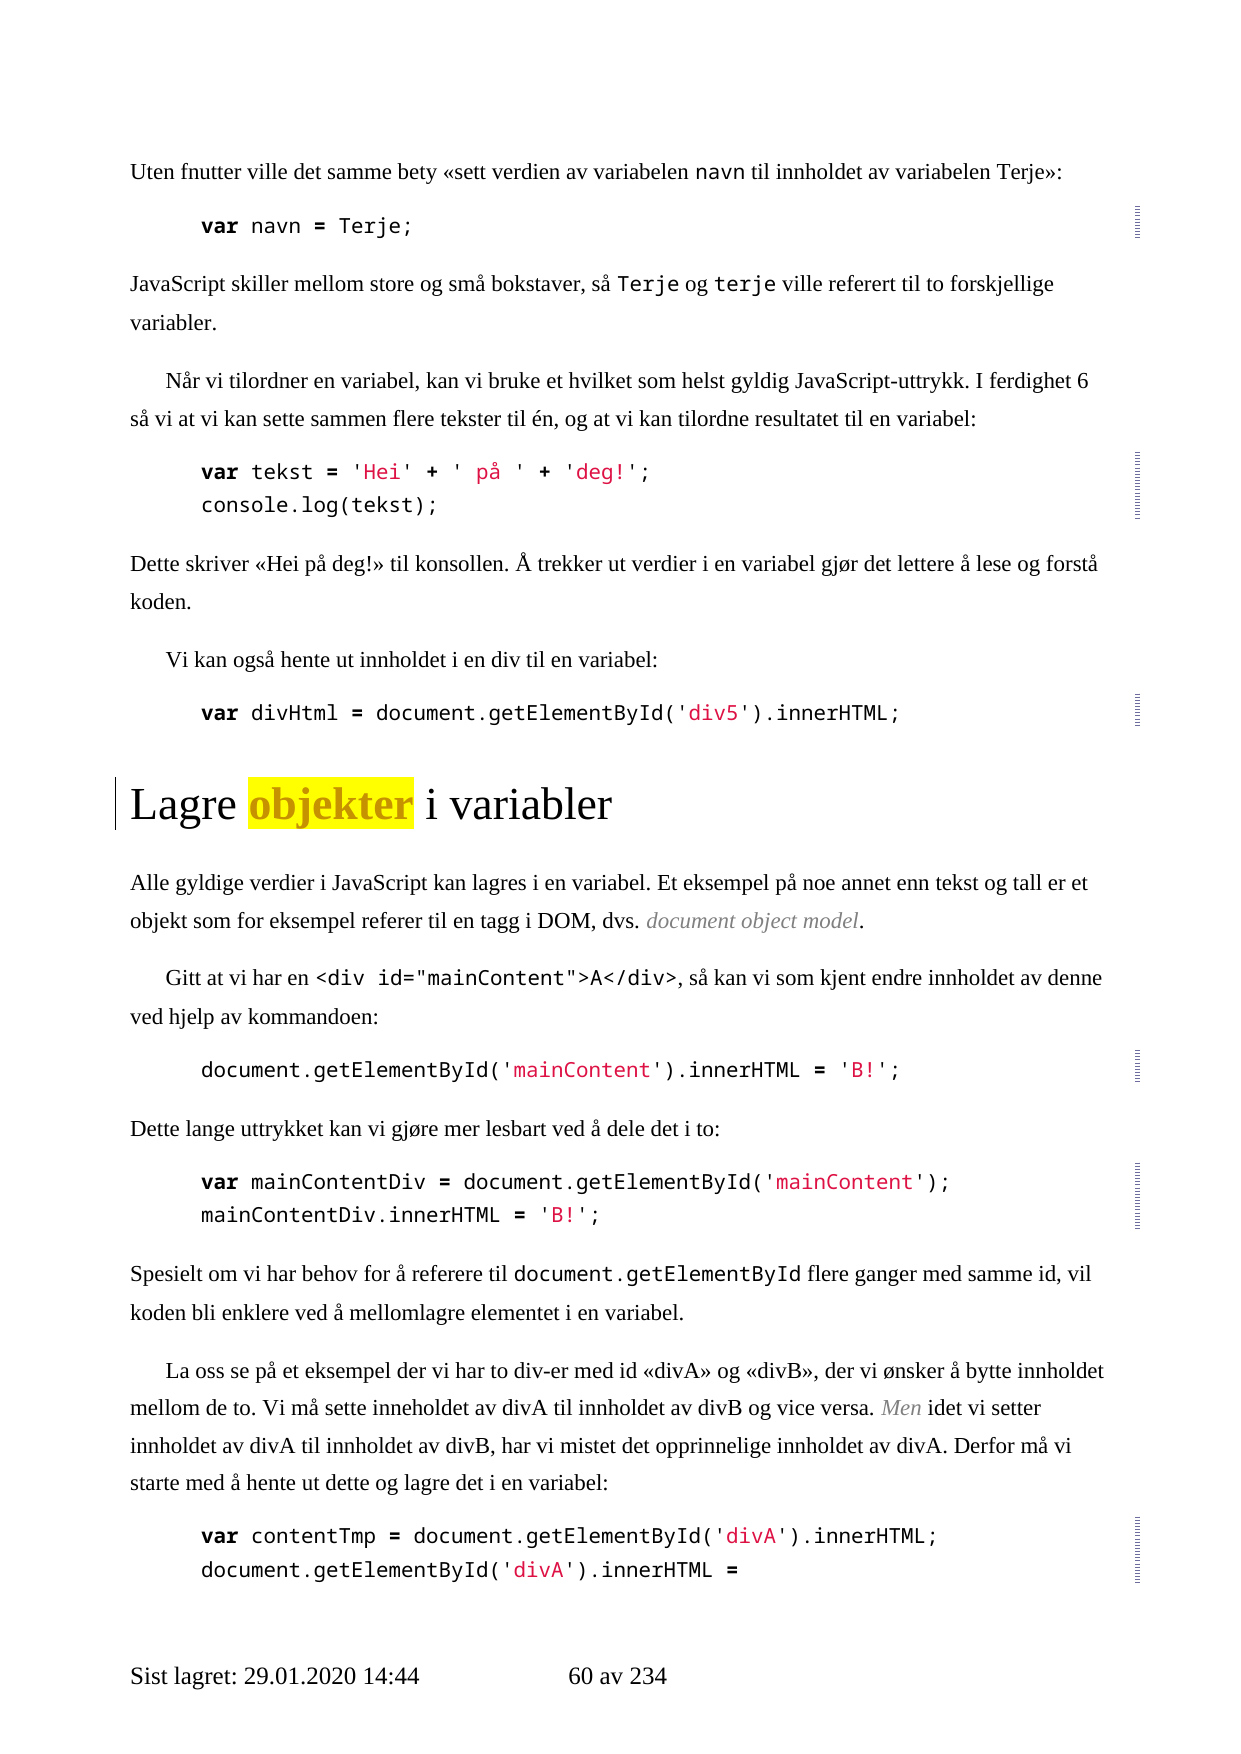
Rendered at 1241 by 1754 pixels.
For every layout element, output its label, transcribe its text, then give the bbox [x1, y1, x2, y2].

text Vi kan også hente ut innholdet i en div til en variabel: [130, 635, 1110, 673]
text var mainContentDiv = document.getElementById('mainContent'); mainContentDiv.innerHTML = 'B!'; [201, 1162, 1140, 1229]
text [201, 1517, 1140, 1583]
text Lagre objekter i variabler [130, 777, 248, 829]
text Lagre objekter i variabler [414, 777, 1110, 829]
text var tekst = 'Hei' + ' på ' + 'deg!'; console.log(tekst); [201, 452, 1140, 518]
text var navn = Terje; [201, 206, 1140, 239]
text document.getElementById('mainContent').innerHTML = 'B!'; [201, 1050, 1140, 1083]
text JavaScript skiller mellom store og små bokstaver, så Terje og terje ville referert til to forskjellige variabler. [130, 260, 1110, 335]
text La oss se på et eksempel der vi har to div-er med id «divA» og «divB», der vi ønsker å bytte innholdet mellom de to. Vi må sette inneholdet av divA til innholdet av divB og vice versa. Men idet vi setter innholdet av divA til innholdet av divB, har vi mistet det opprinnelige innholdet av divA. Derfor må vi starte med å hente ut dette og lagre det i en variabel: [130, 1346, 1110, 1496]
text Dette lange uttrykket kan vi gjøre mer lesbart ved å dele det i to: [130, 1104, 1110, 1142]
text Når vi tilordner en variabel, kan vi bruke et hvilket som helst gyldig JavaScript-uttrykk. I ferdighet 6 så vi at vi kan sette sammen flere tekster til én, og at vi kan tilordne resultatet til en variabel: [130, 356, 1110, 431]
text Gitt at vi har en <div id="mainContent">A</div>, så kan vi som kjent endre innholdet av denne ved hjelp av kommandoen: [130, 954, 1110, 1029]
text Alle gyldige verdier i JavaScript kan lagres i en variabel. Et eksempel på noe annet enn tekst og tall er et objekt som for eksempel referer til en tagg i DOM, dvs. document object model. [130, 858, 1110, 933]
text Spesielt om vi har behov for å referere til document.getElementById flere ganger med samme id, vil koden bli enklere ved å mellomlagre elementet i en variabel. [130, 1250, 1110, 1325]
text Uten fnutter ville det samme bety «sett verdien av variabelen navn til innholdet av variabelen Terje»: [130, 148, 1110, 185]
text Dette skriver «Hei på deg!» til konsollen. Å trekker ut verdier i en variabel gjør det lettere å lese og forstå koden. [130, 539, 1110, 614]
text var divHtml = document.getElementById('div5').innerHTML; [201, 693, 1140, 727]
